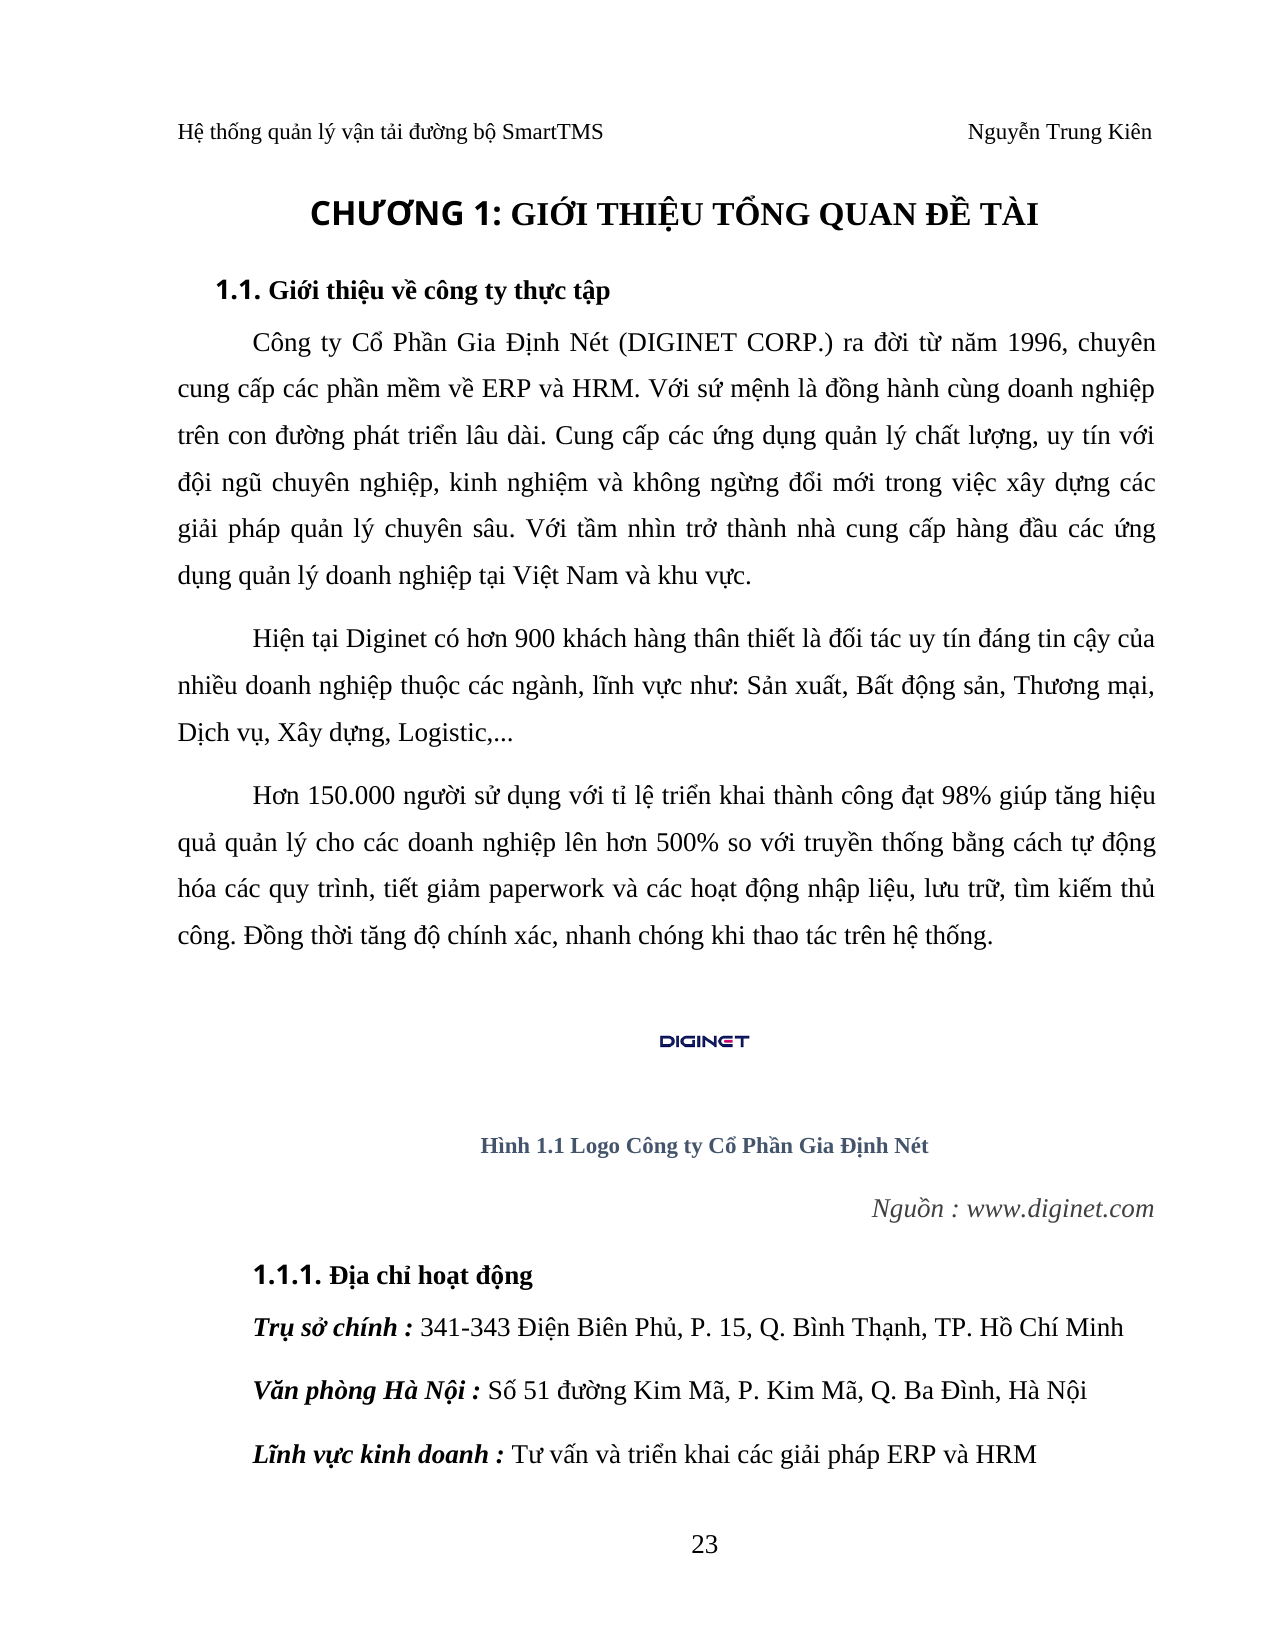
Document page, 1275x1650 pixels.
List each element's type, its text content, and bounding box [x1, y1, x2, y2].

text Công ty Cổ Phần Gia Định Nét (DIGINET CORP.) ra đời từ năm 1996, chuyên cung cấp các phần mềm về ERP và HRM. Với sứ mệnh là đồng hành cùng doanh nghiệp trên con đường phát triển lâu dài. Cung cấp các ứng dụng quản lý chất lượng, uy tín với đội ngũ chuyên nghiệp, kinh nghiệm và không ngừng đổi mới trong việc xây dựng các giải pháp quản lý chuyên sâu. Với tầm nhìn trở thành nhà cung cấp hàng đầu các ứng dụng quản lý doanh nghiệp tại Việt Nam và khu vực. [177, 326, 1157, 590]
subtitle Giới thiệu về công ty thực tập [215, 270, 1157, 307]
subtitle Địa chỉ hoạt động [252, 1256, 1157, 1293]
text Lĩnh vực kinh doanh : Tư vấn và triển khai các giải pháp ERP và HRM [177, 1438, 1157, 1469]
text Văn phòng Hà Nội : Số 51 đường Kim Mã, P. Kim Mã, Q. Ba Đình, Hà Nội [177, 1374, 1157, 1406]
text Nguồn : www.diginet.com [177, 1192, 1157, 1224]
text Hiện tại Diginet có hơn 900 khách hàng thân thiết là đối tác uy tín đáng tin cậy của nhiều doanh nghiệp thuộc các ngành, lĩnh vực như: Sản xuất, Bất động sản, Thương mại, Dịch vụ, Xây dựng, Logistic,... [177, 622, 1157, 747]
subtitle GIỚI THIỆU TỔNG QUAN ĐỀ TÀI [192, 190, 1157, 235]
text Hơn 150.000 người sử dụng với tỉ lệ triển khai thành công đạt 98% giúp tăng hiệu quả quản lý cho các doanh nghiệp lên hơn 500% so với truyền thống bằng cách tự động hóa các quy trình, tiết giảm paperwork và các hoạt động nhập liệu, lưu trữ, tìm kiếm thủ công. Đồng thời tăng độ chính xác, nhanh chóng khi thao tác trên hệ thống. [177, 779, 1157, 950]
picture [645, 982, 764, 1100]
text Trụ sở chính : 341-343 Điện Biên Phủ, P. 15, Q. Bình Thạnh, TP. Hồ Chí Minh [177, 1311, 1157, 1342]
text Hình 1.1 Logo Công ty Cổ Phần Gia Định Nét [177, 1132, 1157, 1158]
